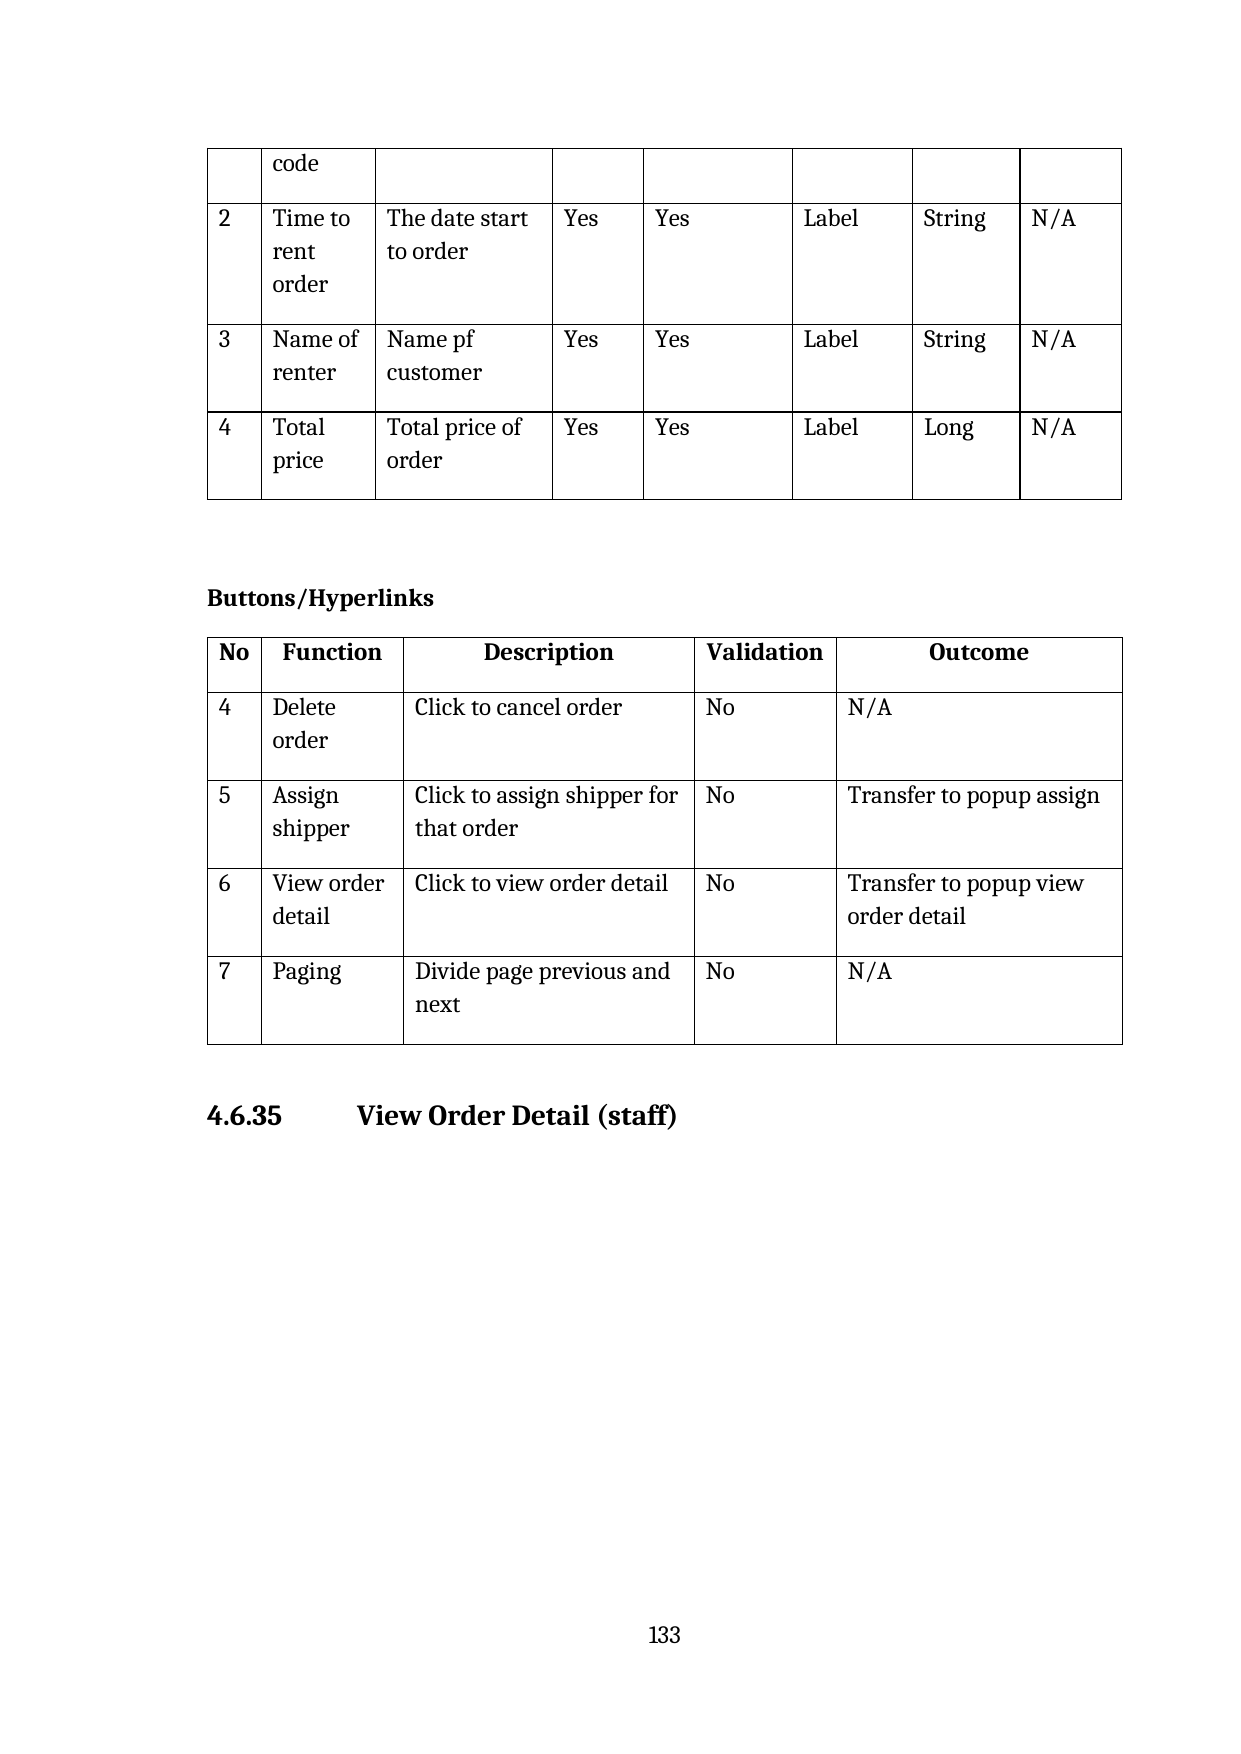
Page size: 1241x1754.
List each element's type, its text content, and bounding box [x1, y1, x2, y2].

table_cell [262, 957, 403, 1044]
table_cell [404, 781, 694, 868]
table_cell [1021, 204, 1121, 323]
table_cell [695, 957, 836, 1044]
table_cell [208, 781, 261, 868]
text Buttons/Hyperlinks [207, 583, 1122, 612]
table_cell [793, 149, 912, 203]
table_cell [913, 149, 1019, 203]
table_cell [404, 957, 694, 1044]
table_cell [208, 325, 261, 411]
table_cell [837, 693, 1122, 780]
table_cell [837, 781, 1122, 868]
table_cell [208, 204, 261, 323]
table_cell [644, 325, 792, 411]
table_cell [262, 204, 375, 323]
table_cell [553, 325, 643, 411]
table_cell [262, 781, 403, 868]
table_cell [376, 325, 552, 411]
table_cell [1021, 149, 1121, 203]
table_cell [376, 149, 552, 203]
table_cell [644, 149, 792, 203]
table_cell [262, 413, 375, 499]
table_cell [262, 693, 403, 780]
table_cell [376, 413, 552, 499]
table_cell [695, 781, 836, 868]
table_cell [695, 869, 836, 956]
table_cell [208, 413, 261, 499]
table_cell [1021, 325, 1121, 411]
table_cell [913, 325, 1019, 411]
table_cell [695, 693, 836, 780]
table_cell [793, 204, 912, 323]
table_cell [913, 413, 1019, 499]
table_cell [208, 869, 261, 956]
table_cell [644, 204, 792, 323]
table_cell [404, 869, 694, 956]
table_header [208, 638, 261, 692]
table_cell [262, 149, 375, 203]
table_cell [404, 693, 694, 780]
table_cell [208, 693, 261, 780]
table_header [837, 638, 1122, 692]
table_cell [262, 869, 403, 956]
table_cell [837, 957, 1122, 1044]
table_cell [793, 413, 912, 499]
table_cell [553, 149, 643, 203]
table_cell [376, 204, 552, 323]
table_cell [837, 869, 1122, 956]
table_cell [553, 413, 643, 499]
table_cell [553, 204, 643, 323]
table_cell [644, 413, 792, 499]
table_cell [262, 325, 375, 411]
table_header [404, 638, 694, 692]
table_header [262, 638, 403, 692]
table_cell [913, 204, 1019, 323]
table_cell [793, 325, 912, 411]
subtitle View Order Detail (staff) [207, 1099, 1122, 1132]
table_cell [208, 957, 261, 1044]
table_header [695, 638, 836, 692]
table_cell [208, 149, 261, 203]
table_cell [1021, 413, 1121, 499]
